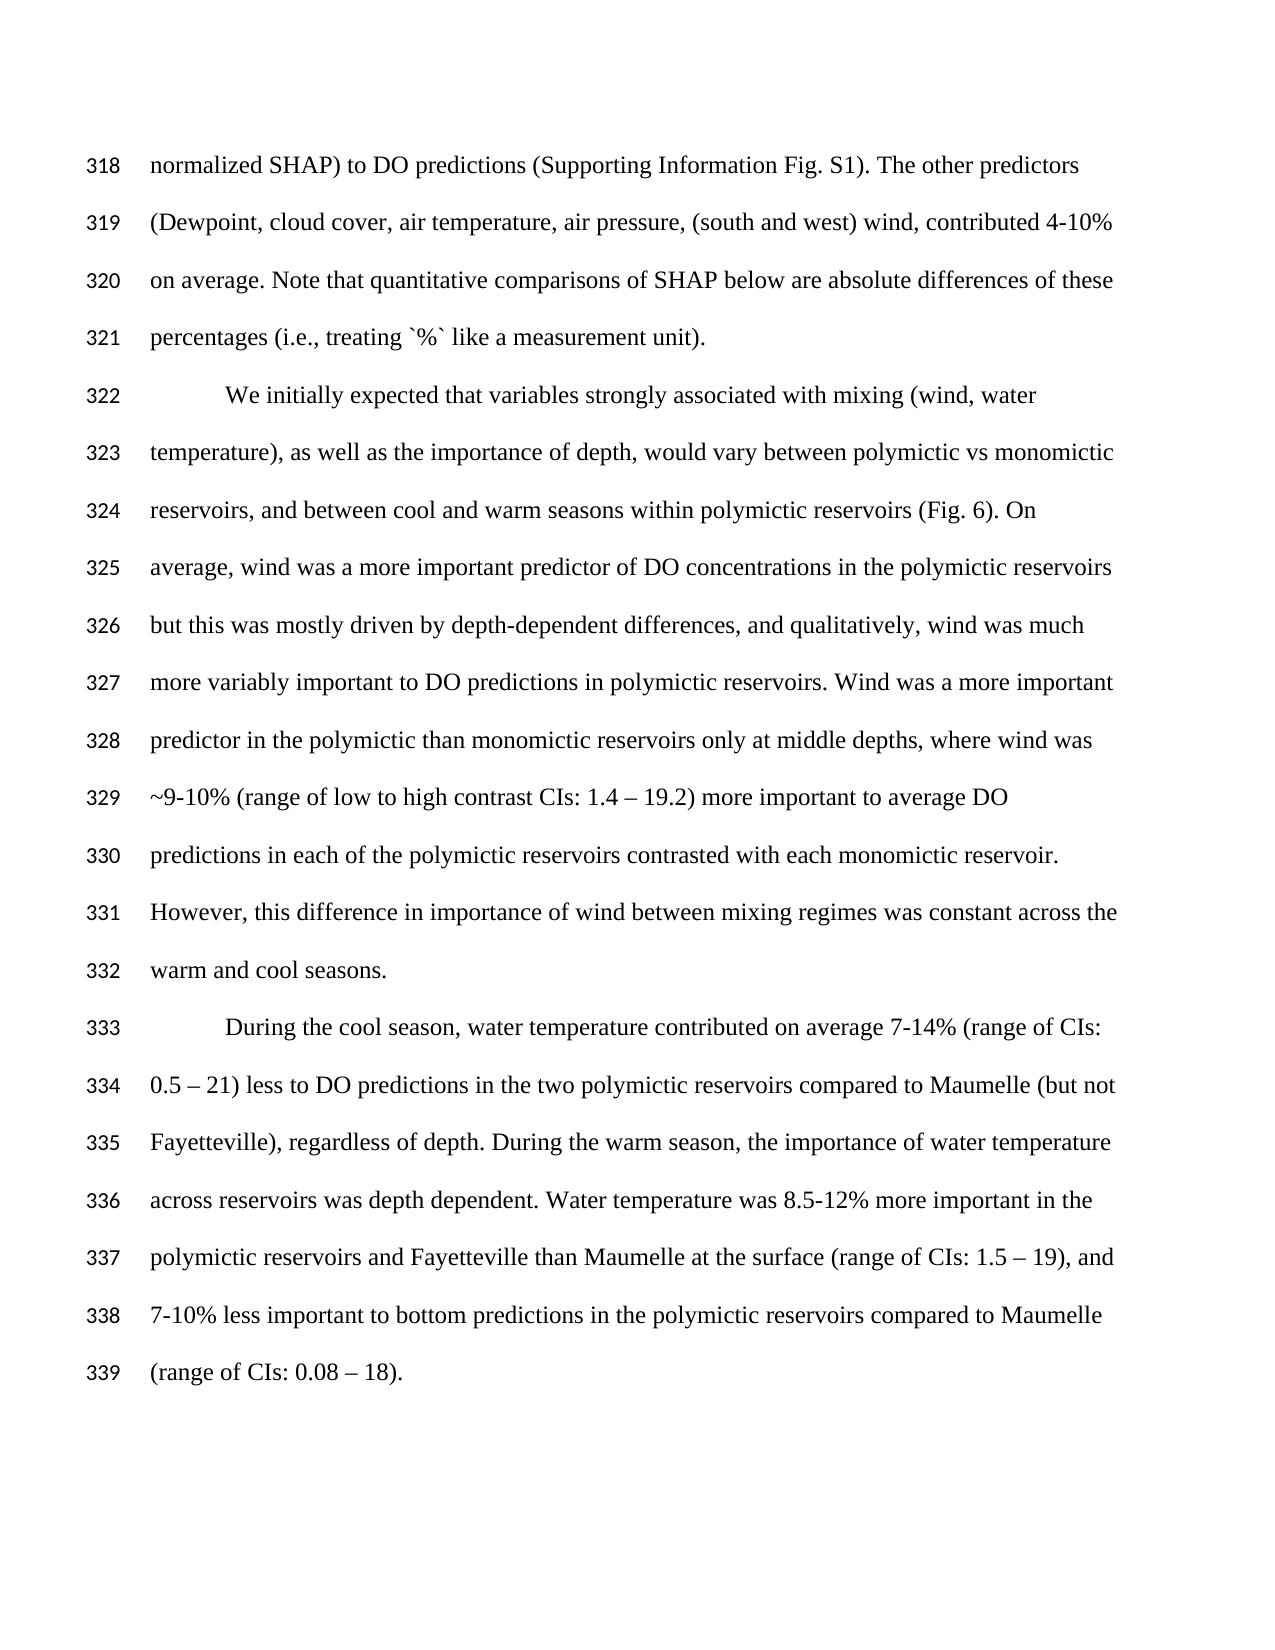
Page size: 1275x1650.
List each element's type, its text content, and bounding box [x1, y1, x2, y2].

text We initially expected that variables strongly associated with mixing (wind, water temperature), as well as the importance of depth, would vary between polymictic vs monomictic reservoirs, and between cool and warm seasons within polymictic reservoirs (Fig. 6). On average, wind was a more important predictor of DO concentrations in the polymictic reservoirs but this was mostly driven by depth-dependent differences, and qualitatively, wind was much more variably important to DO predictions in polymictic reservoirs. Wind was a more important predictor in the polymictic than monomictic reservoirs only at middle depths, where wind was ~9-10% (range of low to high contrast CIs: 1.4 – 19.2) more important to average DO predictions in each of the polymictic reservoirs contrasted with each monomictic reservoir. However, this difference in importance of wind between mixing regimes was constant across the warm and cool seasons. [150, 380, 1125, 984]
text During the cool season, water temperature contributed on average 7-14% (range of CIs: 0.5 – 21) less to DO predictions in the two polymictic reservoirs compared to Maumelle (but not Fayetteville), regardless of depth. During the warm season, the importance of water temperature across reservoirs was depth dependent. Water temperature was 8.5-12% more important in the polymictic reservoirs and Fayetteville than Maumelle at the surface (range of CIs: 1.5 – 19), and 7-10% less important to bottom predictions in the polymictic reservoirs compared to Maumelle (range of CIs: 0.08 – 18). [150, 1012, 1125, 1386]
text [150, 150, 1125, 351]
